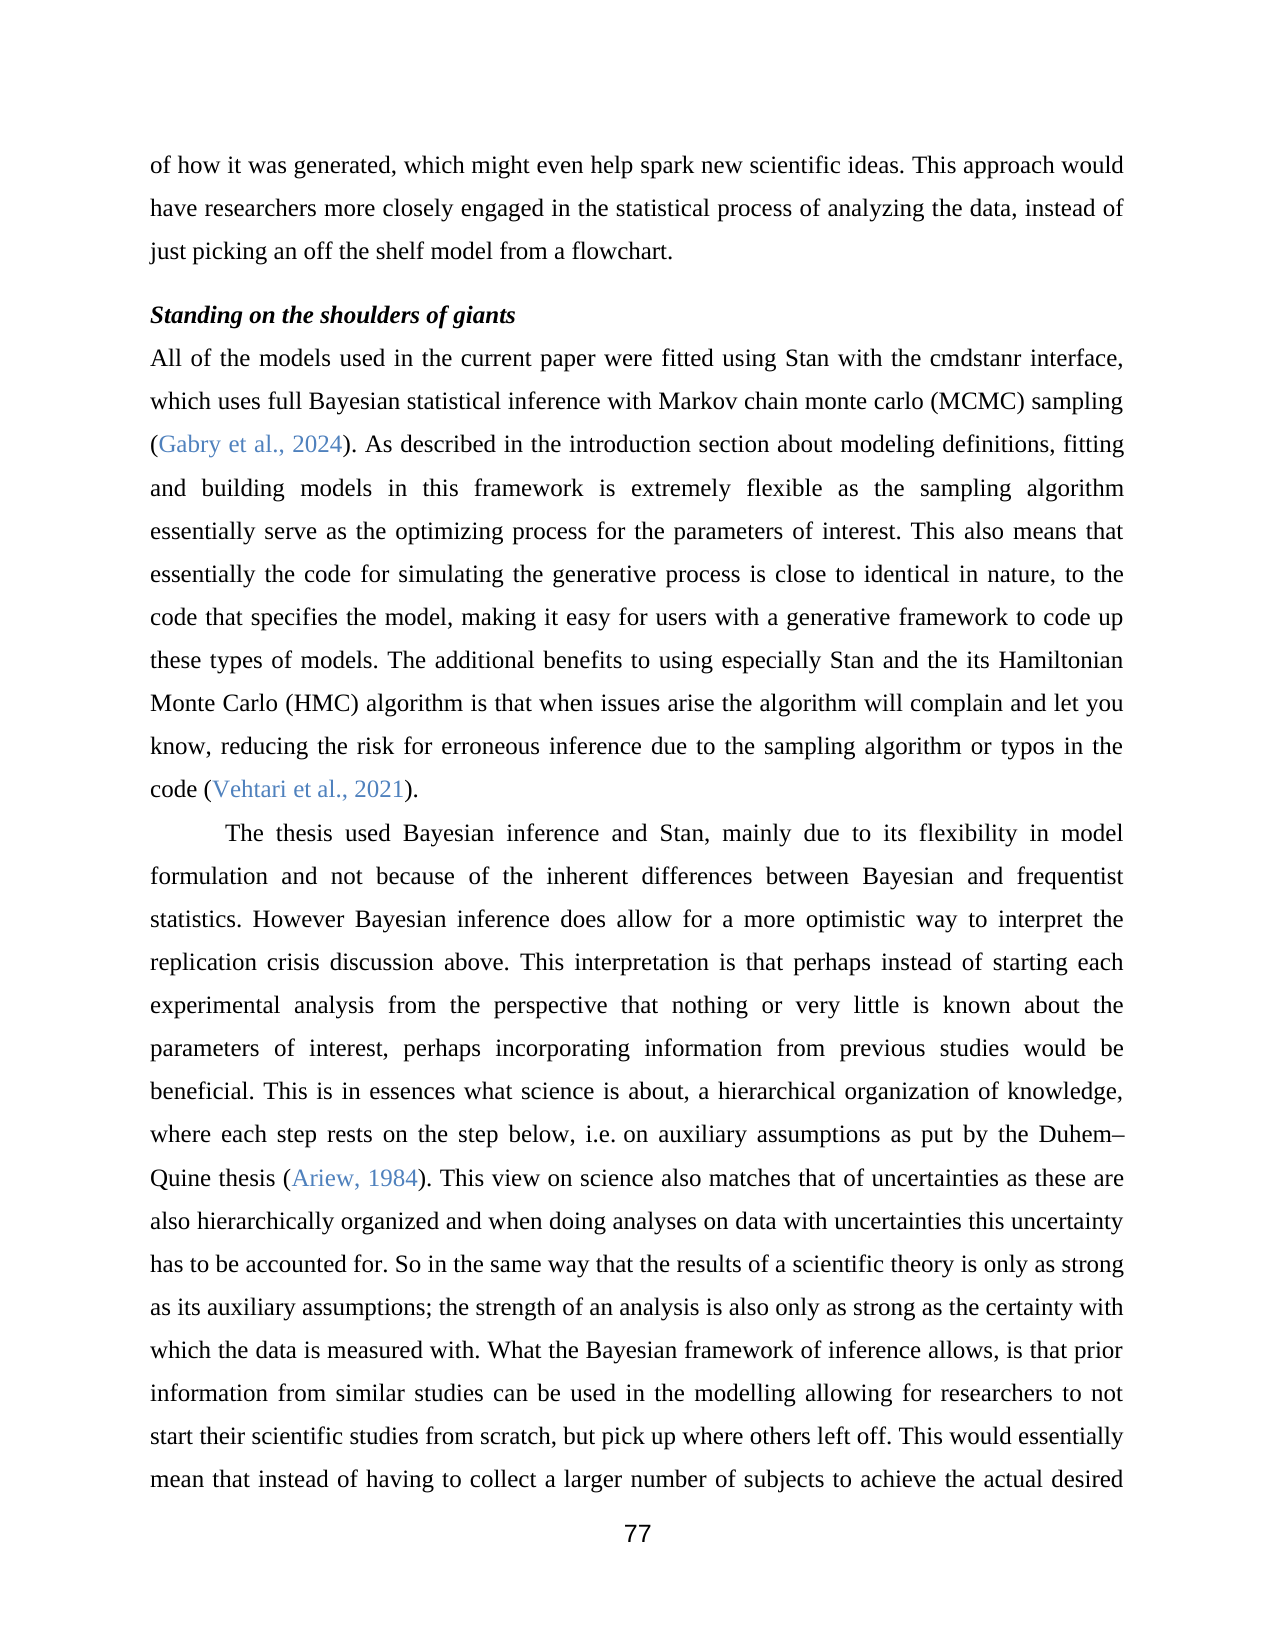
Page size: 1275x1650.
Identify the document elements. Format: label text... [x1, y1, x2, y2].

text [150, 818, 1125, 1493]
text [150, 150, 1125, 265]
text All of the models used in the current paper were fitted using Stan with the cmdstanr interface, which uses full Bayesian statistical inference with Markov chain monte carlo (MCMC) sampling (Gabry et al., 2024). As described in the introduction section about modeling definitions, fitting and building models in this framework is extremely flexible as the sampling algorithm essentially serve as the optimizing process for the parameters of interest. This also means that essentially the code for simulating the generative process is close to identical in nature, to the code that specifies the model, making it easy for users with a generative framework to code up these types of models. The additional benefits to using especially Stan and the its Hamiltonian Monte Carlo (HMC) algorithm is that when issues arise the algorithm will complain and let you know, reducing the risk for erroneous inference due to the sampling algorithm or typos in the code (Vehtari et al., 2021). [150, 343, 1125, 803]
subtitle Standing on the shoulders of giants [150, 300, 1125, 329]
